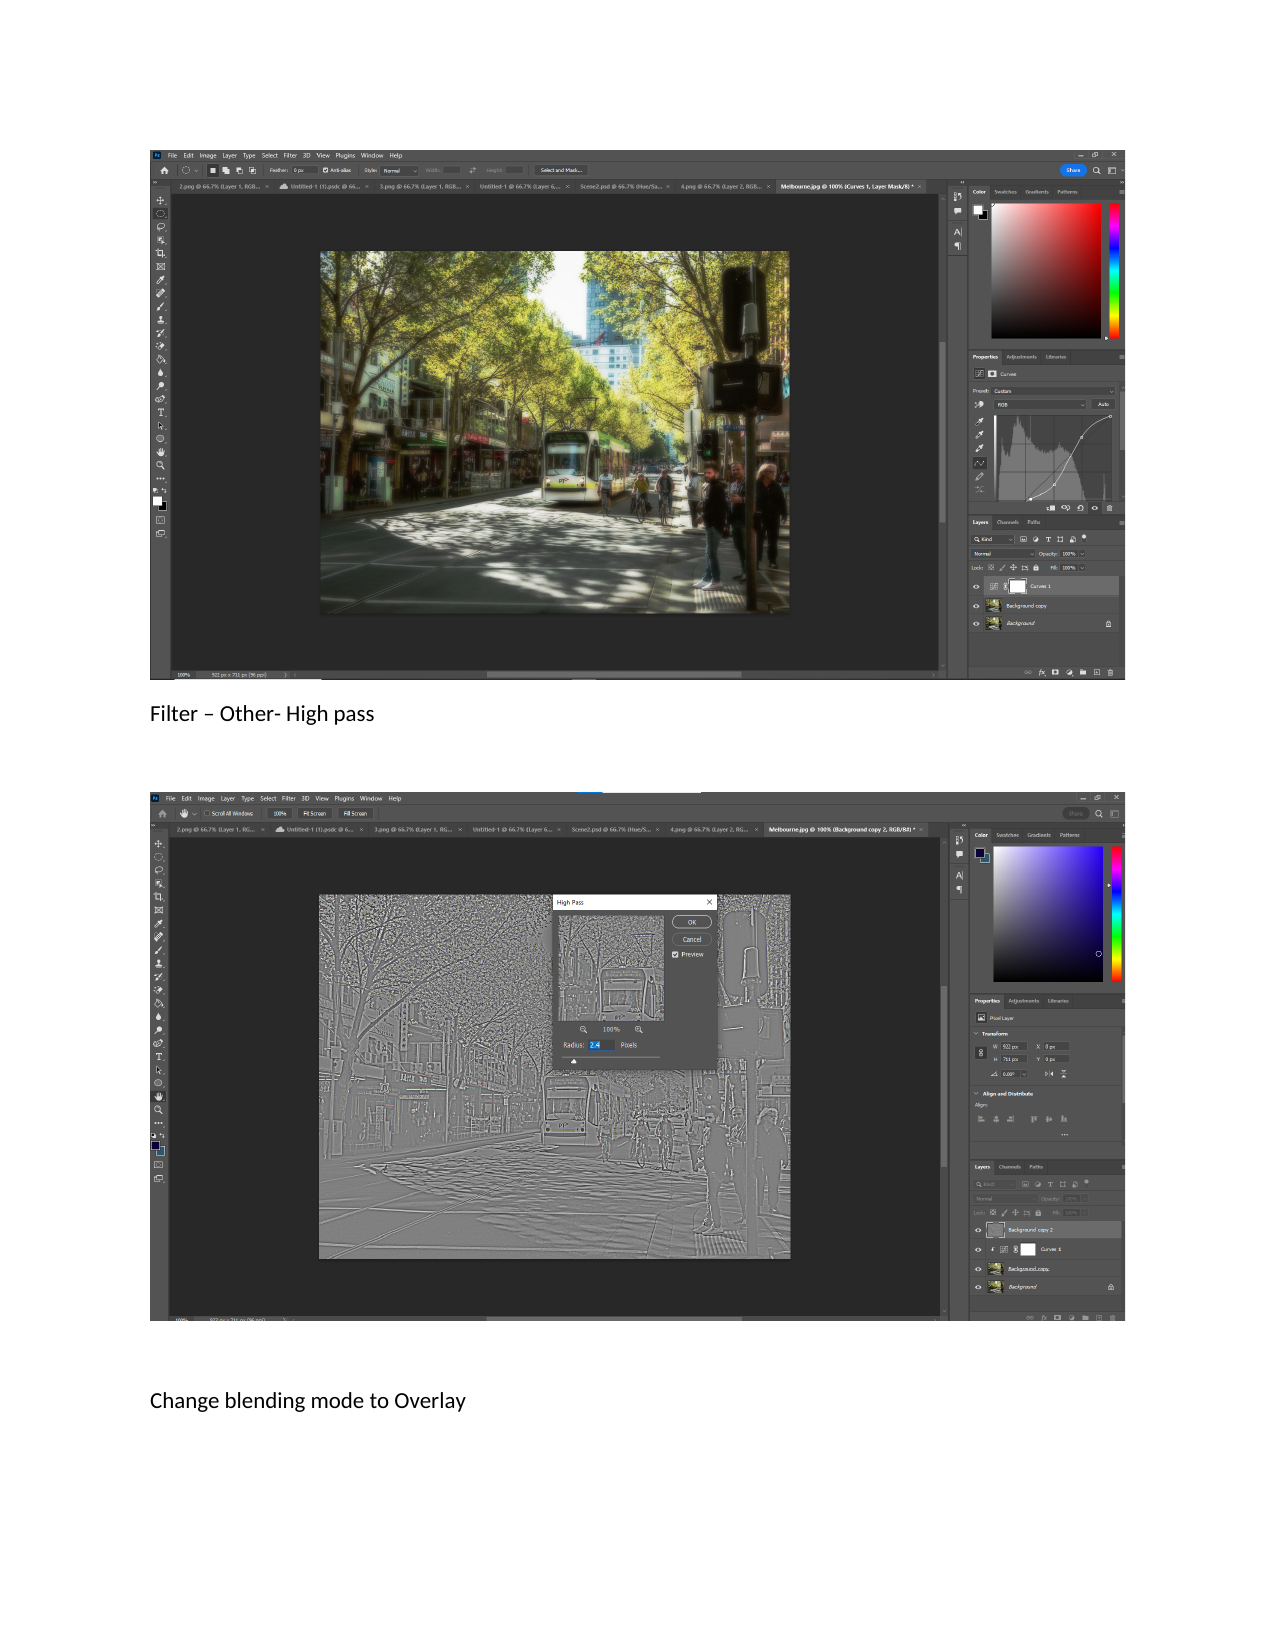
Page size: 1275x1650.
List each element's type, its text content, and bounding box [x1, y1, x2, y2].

text Change blending mode to Overlay [150, 1386, 1125, 1414]
picture [150, 792, 1125, 1321]
text Filter – Other- High pass [150, 699, 1125, 727]
picture [150, 150, 1125, 680]
